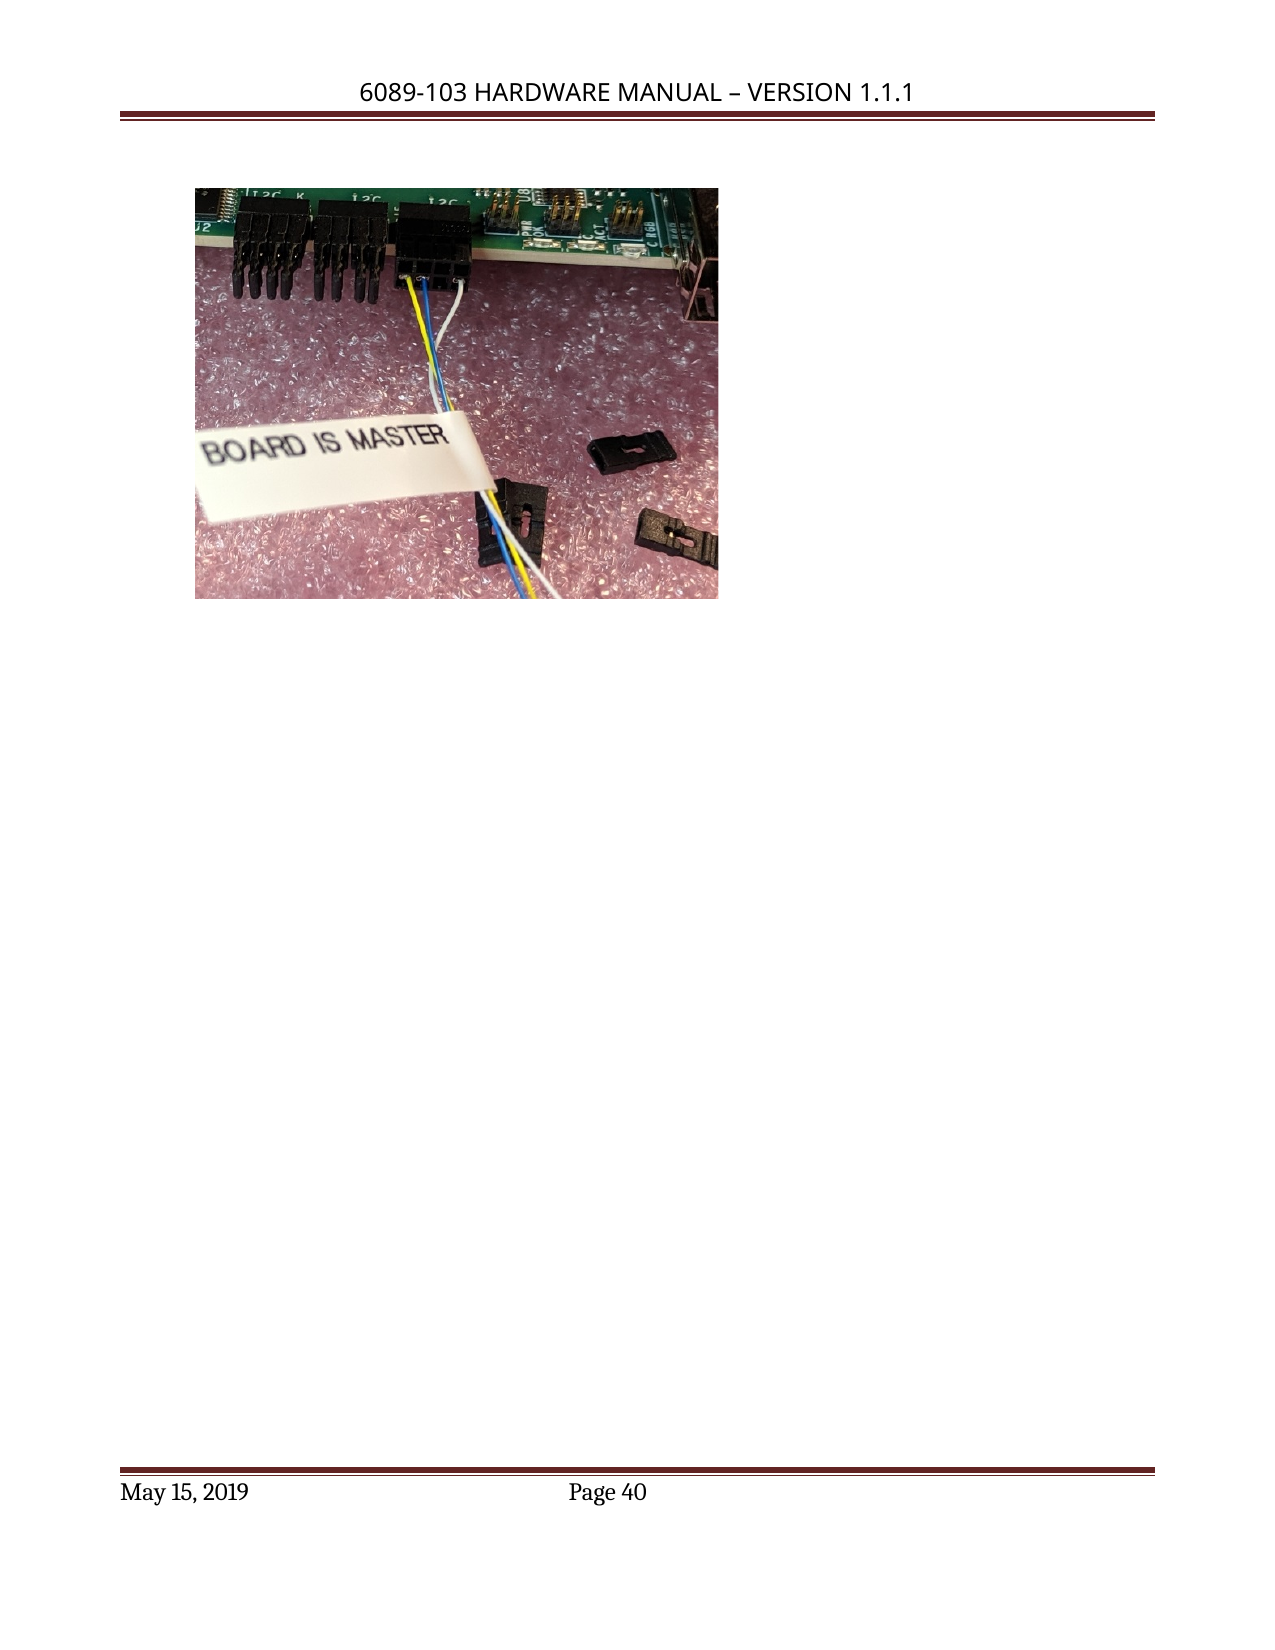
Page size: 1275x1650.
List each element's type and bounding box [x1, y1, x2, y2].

picture [195, 188, 719, 599]
